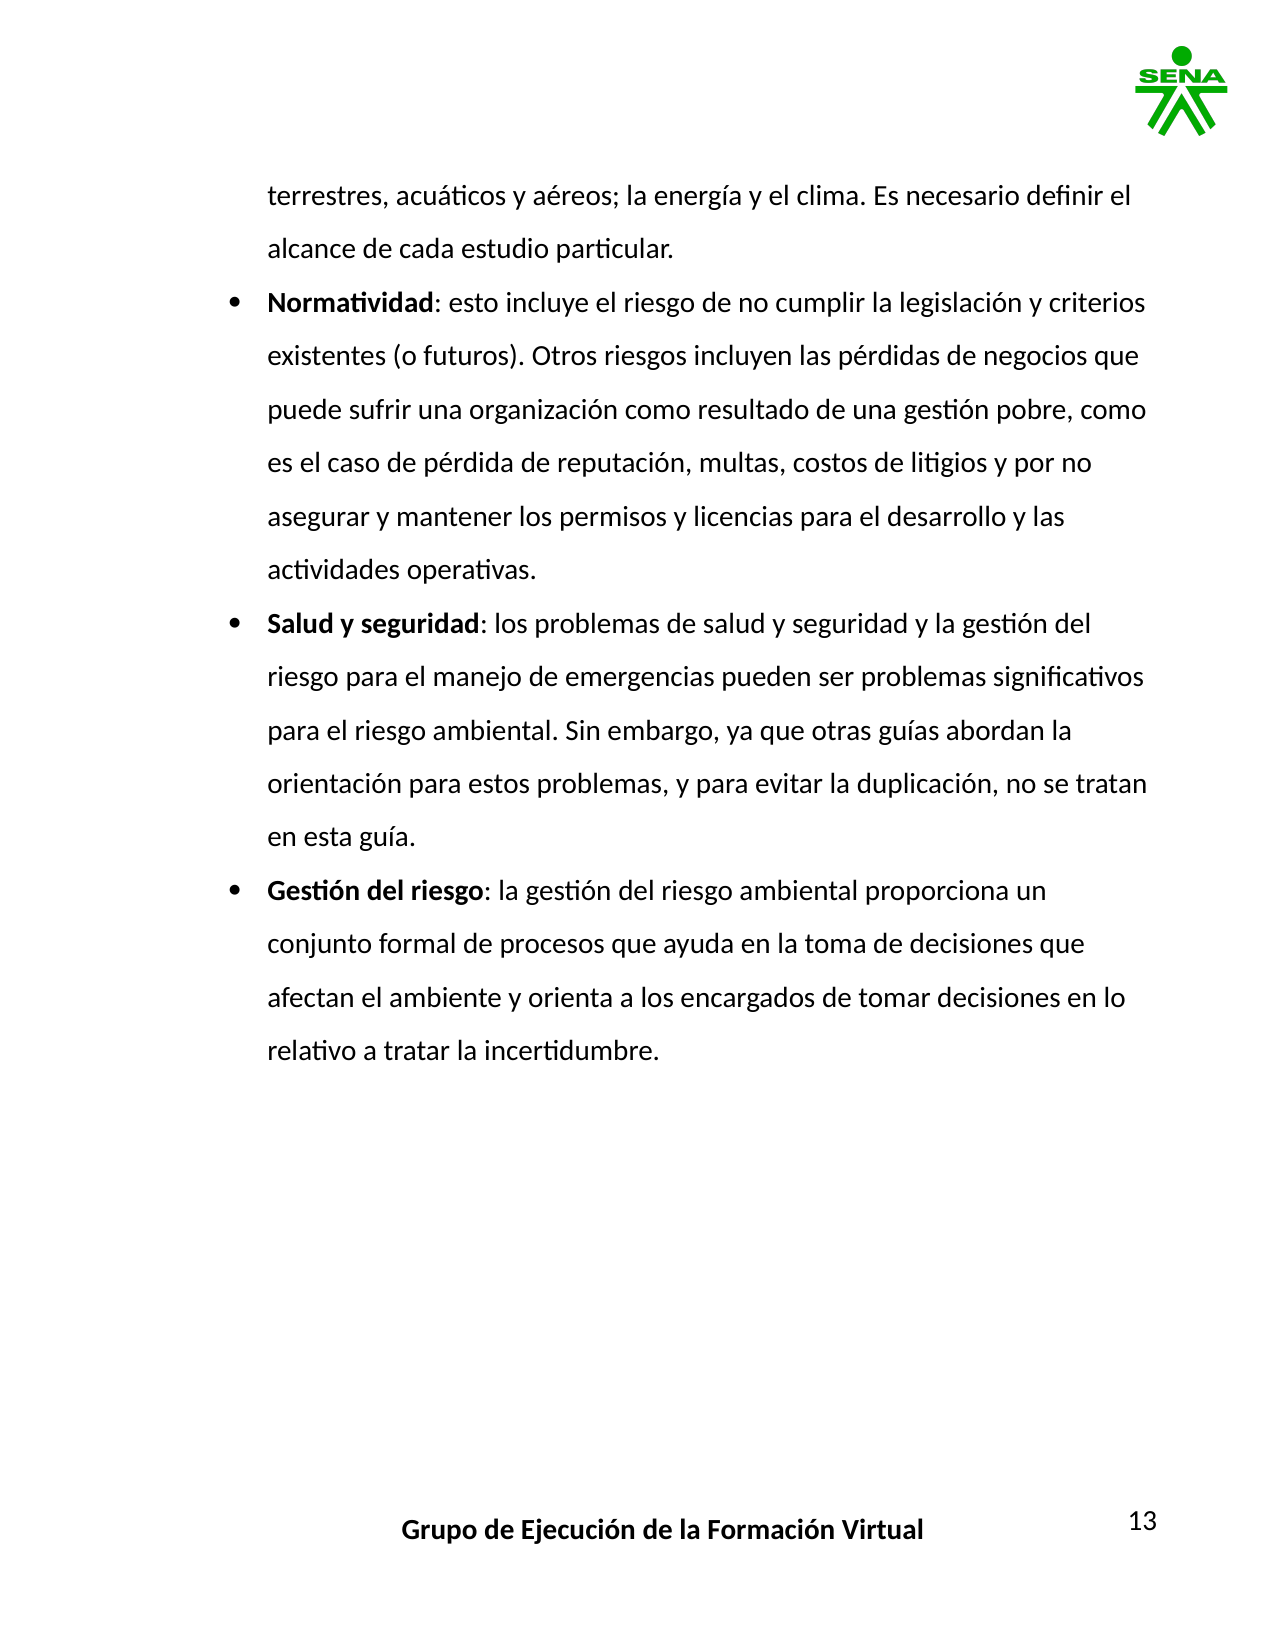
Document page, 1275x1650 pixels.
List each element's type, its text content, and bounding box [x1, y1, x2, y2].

picture [1135, 46, 1228, 136]
list Salud y seguridad: los problemas de salud y seguridad y la gestión del riesgo para el manejo de emergencias pueden ser problemas significativos para el riesgo ambiental. Sin embargo, ya que otras guías abordan la orientación para estos problemas, y para evitar la duplicación, no se tratan en esta guía. [229, 605, 1157, 854]
list Normatividad: esto incluye el riesgo de no cumplir la legislación y criterios existentes (o futuros). Otros riesgos incluyen las pérdidas de negocios que puede sufrir una organización como resultado de una gestión pobre, como es el caso de pérdida de reputación, multas, costos de litigios y por no asegurar y mantener los permisos y licencias para el desarrollo y las actividades operativas. [229, 284, 1157, 587]
list Gestión del riesgo: la gestión del riesgo ambiental proporciona un conjunto formal de procesos que ayuda en la toma de decisiones que afectan el ambiente y orienta a los encargados de tomar decisiones en lo relativo a tratar la incertidumbre. [229, 872, 1157, 1068]
